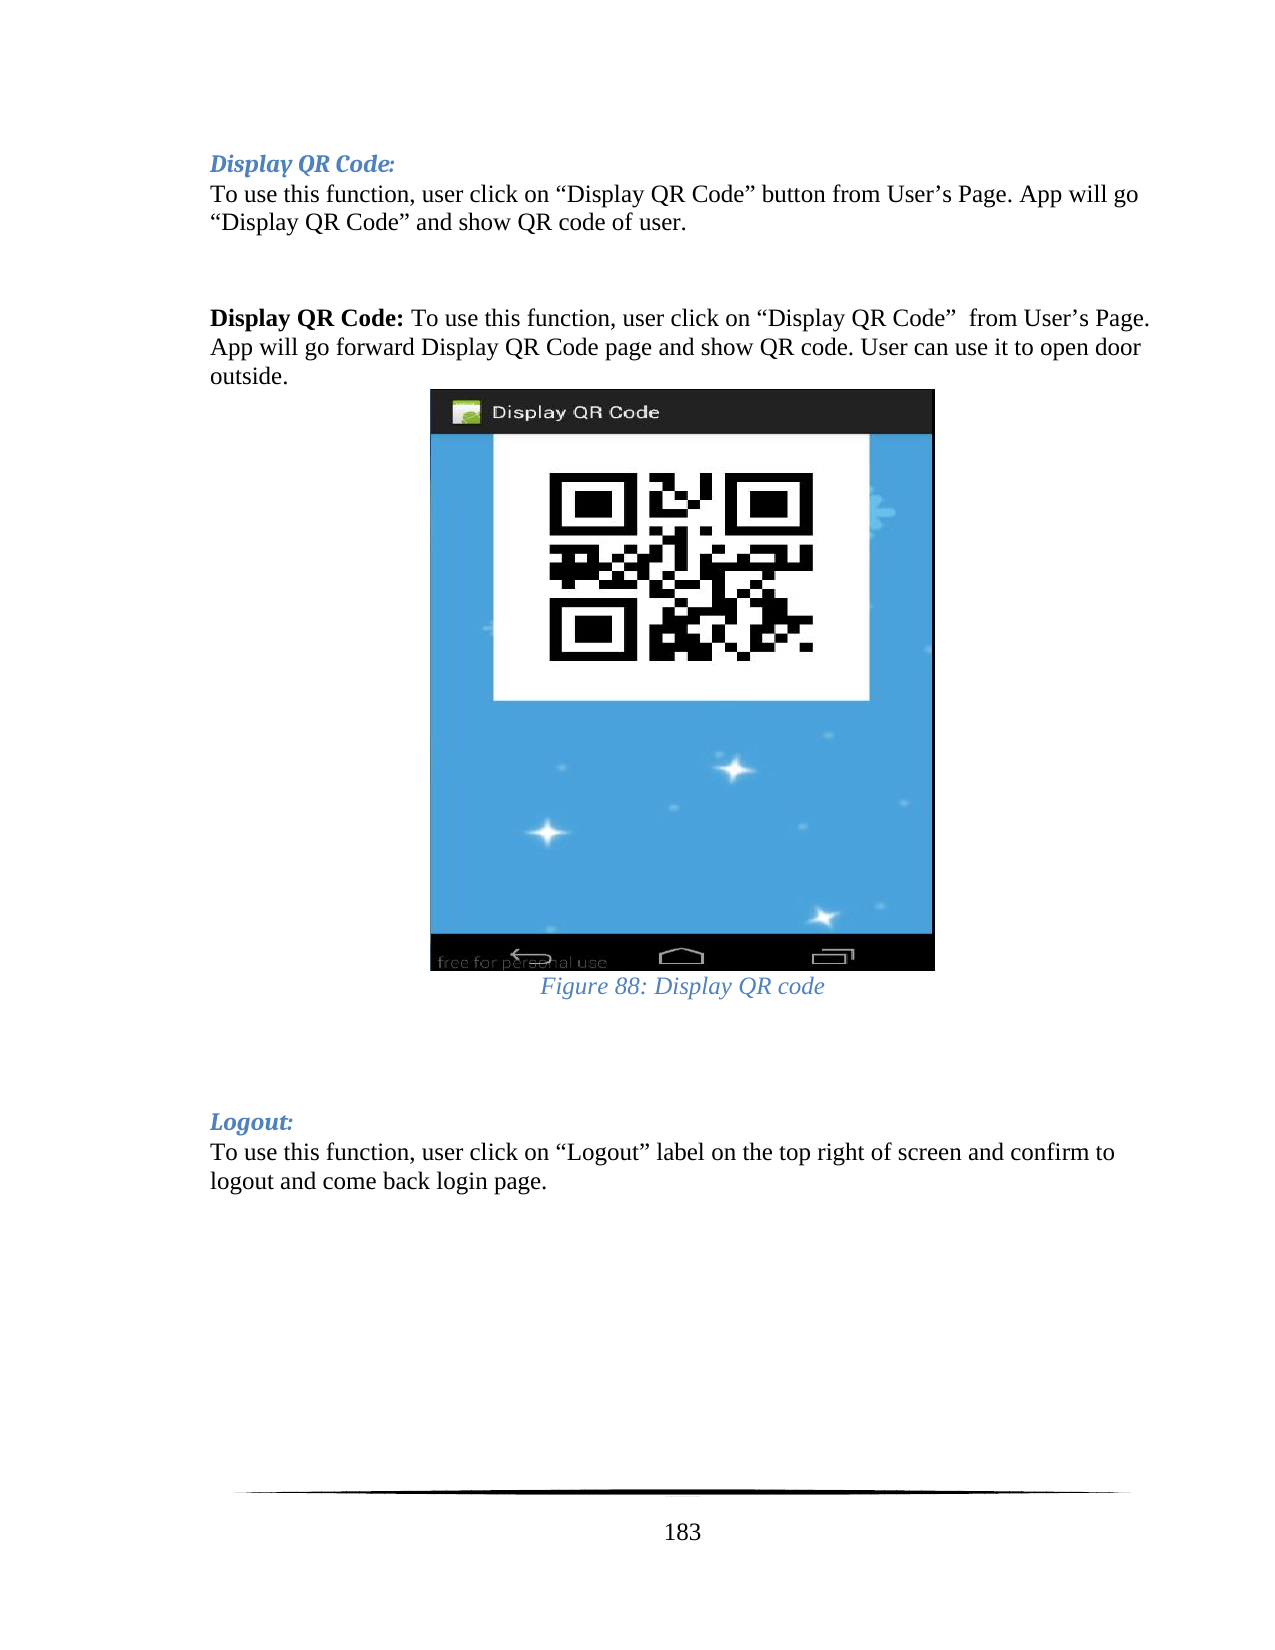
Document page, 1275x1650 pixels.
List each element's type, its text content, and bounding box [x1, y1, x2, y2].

picture [430, 389, 935, 971]
text To use this function, user click on “Display QR Code” button from User’s Page. App will go “Display QR Code” and show QR code of user. [210, 179, 1155, 236]
subtitle Display QR Code: [210, 150, 1155, 179]
text Figure 88: Display QR code [210, 971, 1155, 999]
text To use this function, user click on “Logout” label on the top right of screen and confirm to logout and come back login page. [210, 1137, 1155, 1194]
subtitle Logout: [210, 1108, 1155, 1137]
text Display QR Code: To use this function, user click on “Display QR Code” from User’s Page. App will go forward Display QR Code page and show QR code. User can use it to open door outside. [210, 303, 1155, 389]
picture [234, 1488, 1132, 1497]
